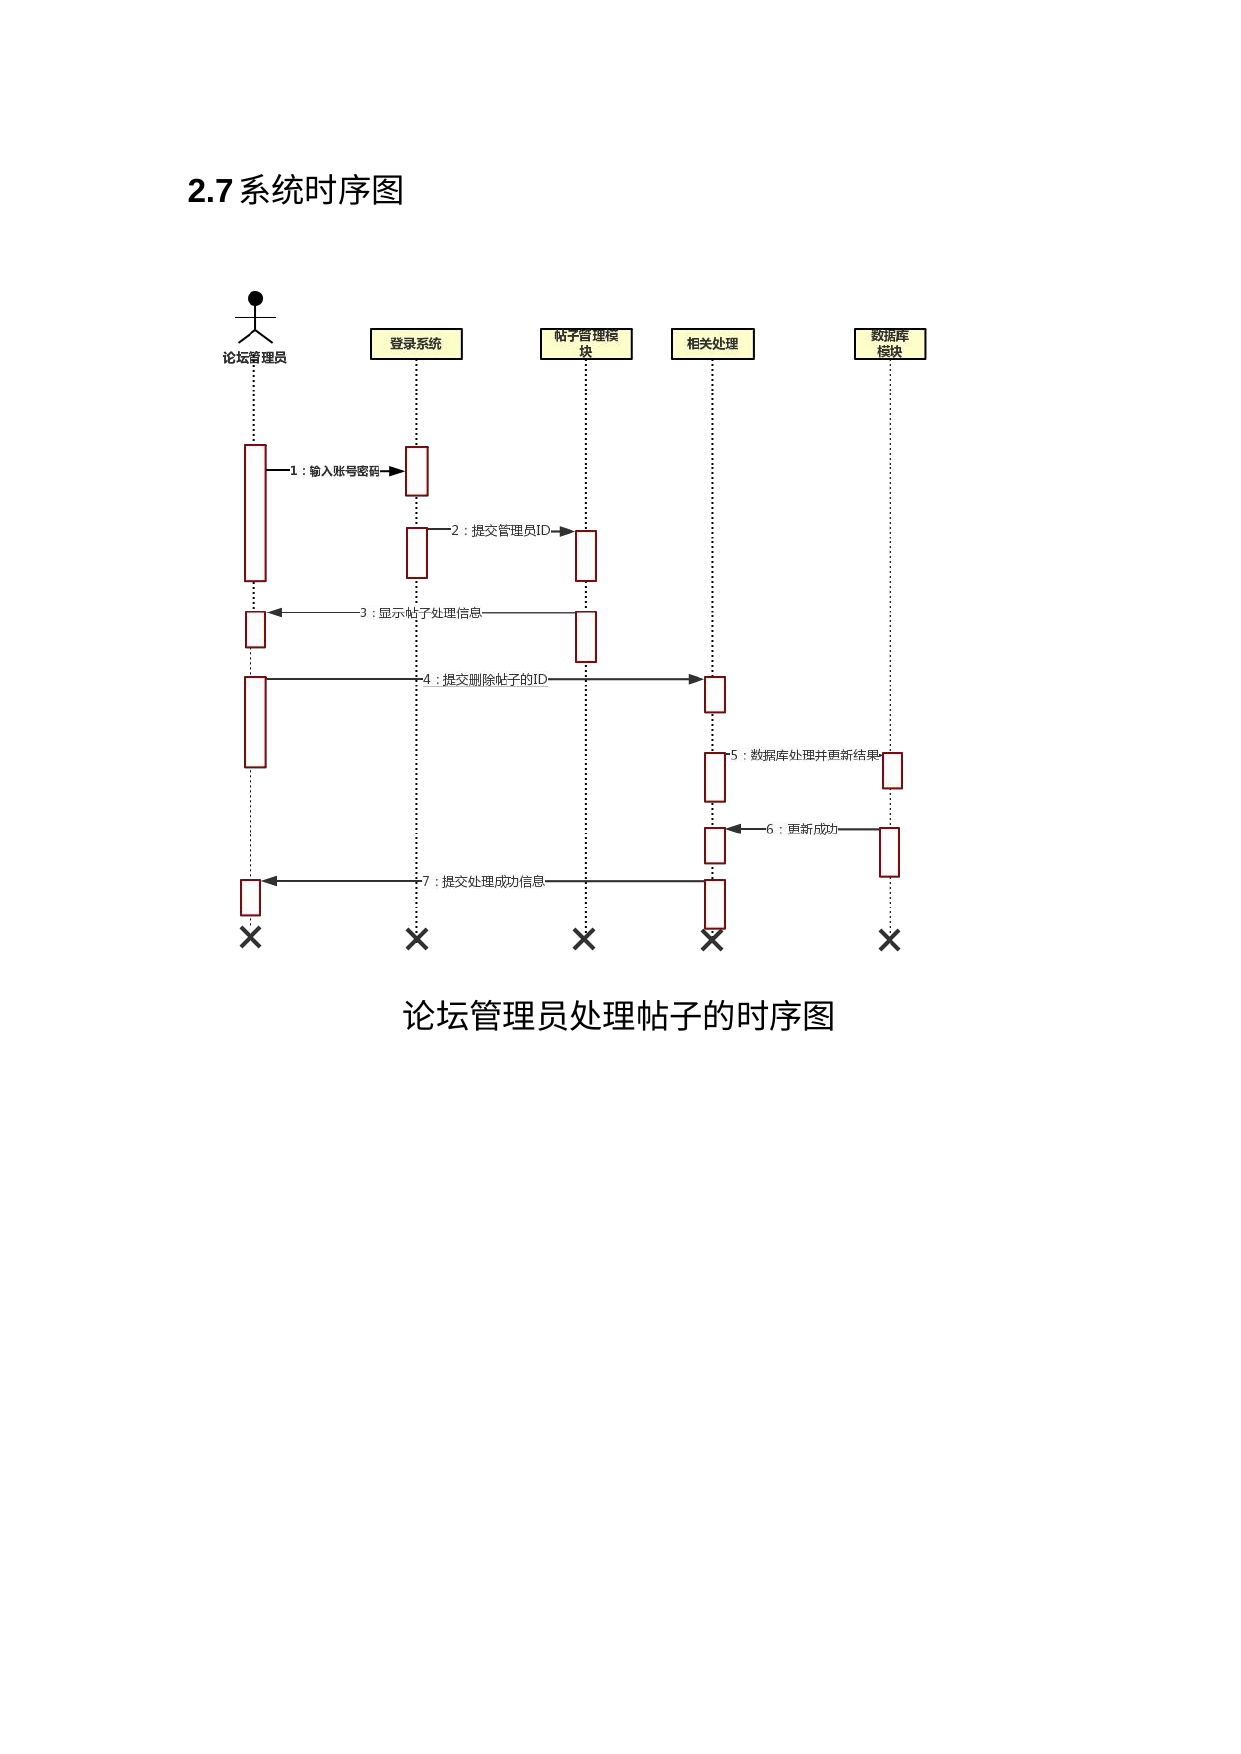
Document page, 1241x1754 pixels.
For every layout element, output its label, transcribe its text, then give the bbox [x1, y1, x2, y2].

picture [187, 244, 403, 981]
text 论坛管理员处理帖子的时序图 [403, 238, 1190, 1040]
list 系统时序图 [187, 156, 1190, 214]
